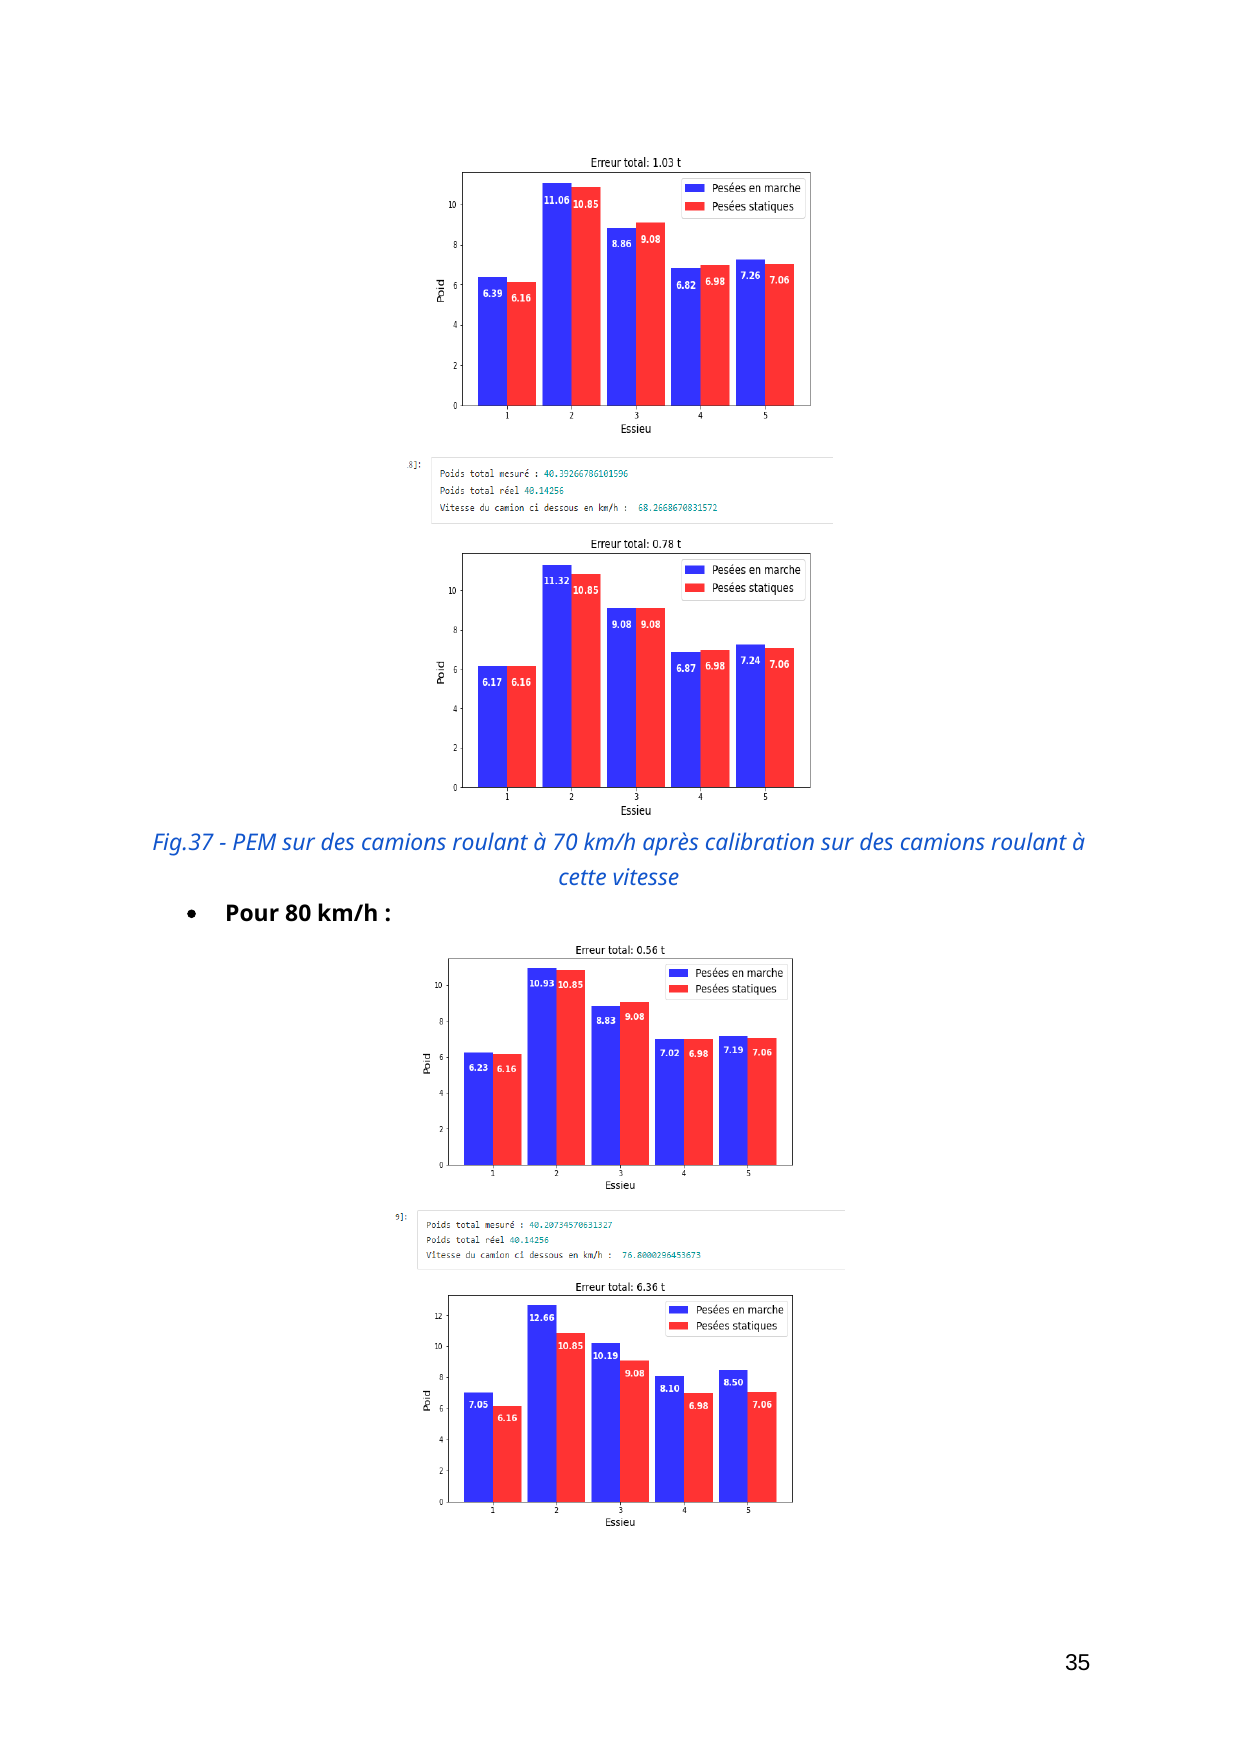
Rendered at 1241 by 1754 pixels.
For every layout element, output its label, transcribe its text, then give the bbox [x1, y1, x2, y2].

text Fig.37 - PEM sur des camions roulant à 70 km/h après calibration sur des camions roulant à cette vitesse [150, 825, 1090, 893]
picture [407, 150, 833, 822]
list Pour 80 km/h : [187, 897, 1090, 928]
picture [395, 933, 845, 1537]
